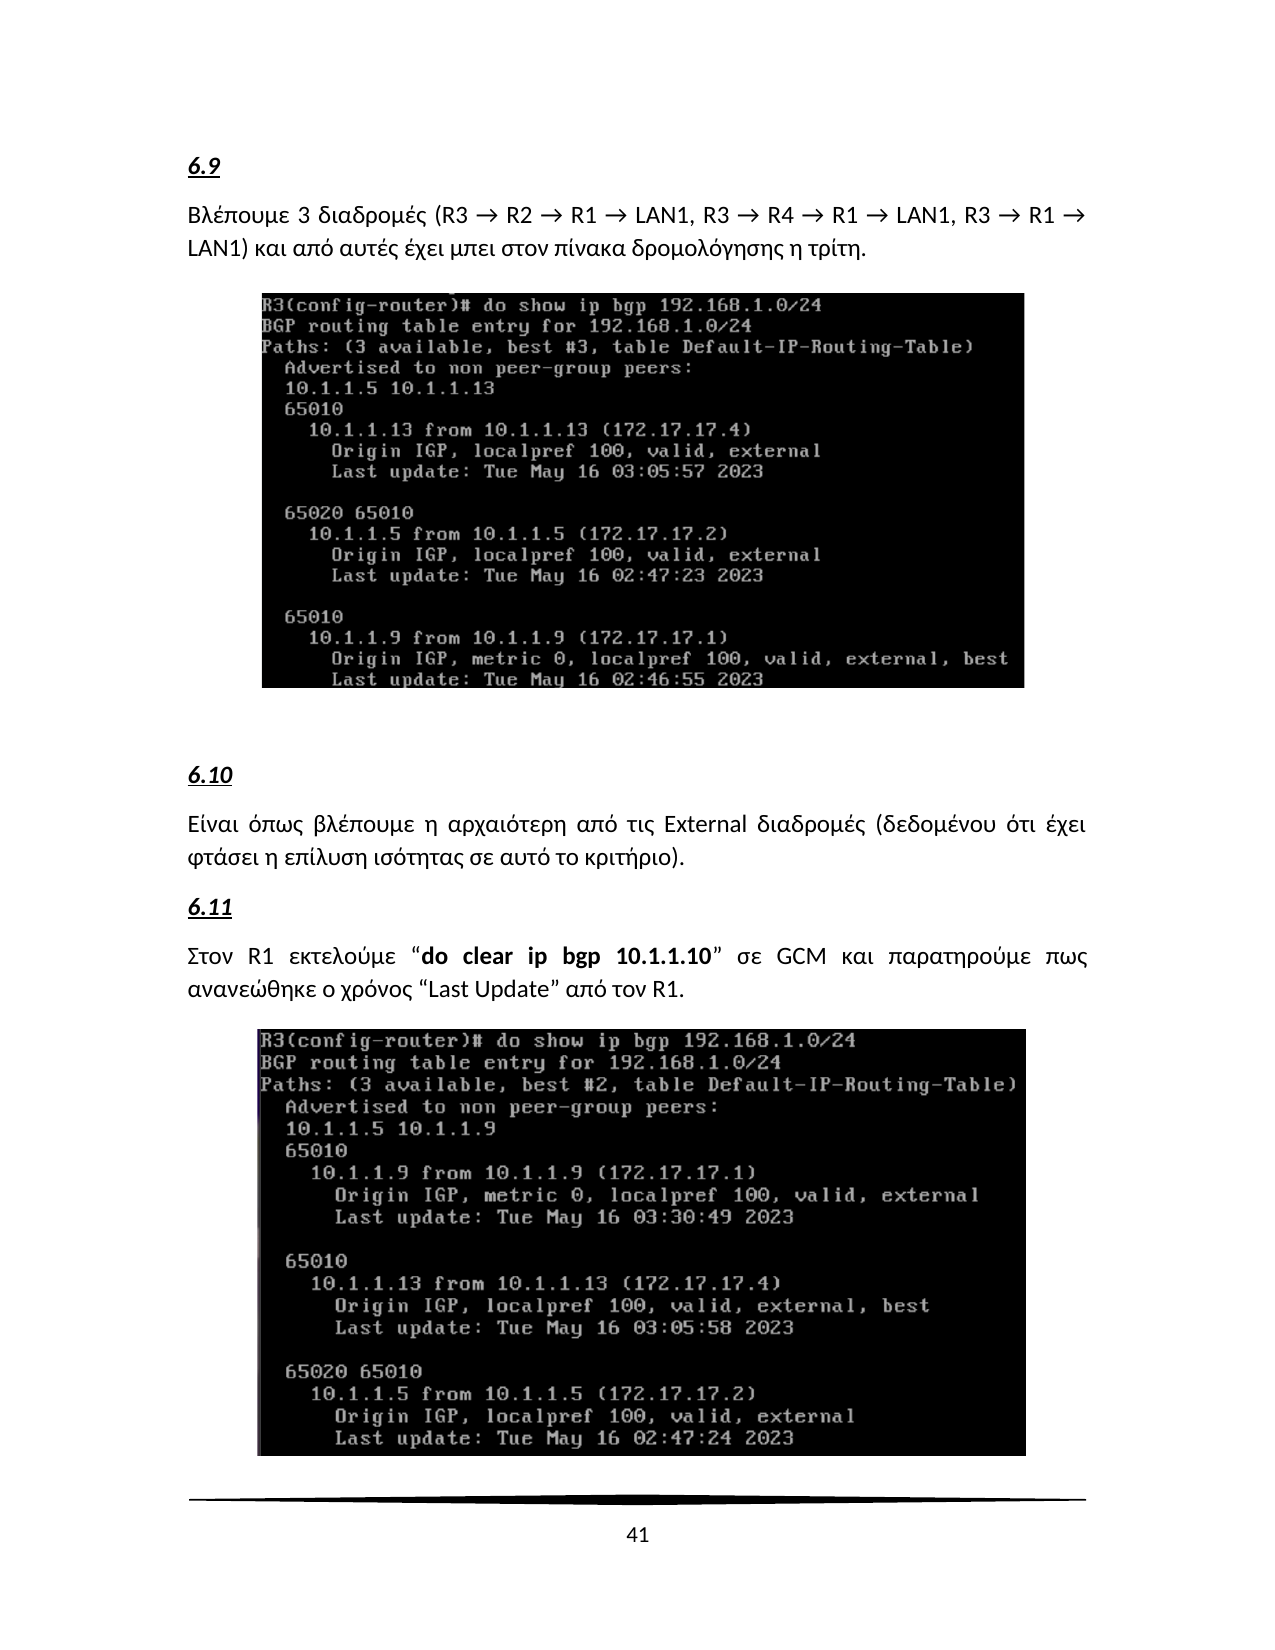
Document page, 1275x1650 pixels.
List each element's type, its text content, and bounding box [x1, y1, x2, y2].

text Στον R1 εκτελούμε “do clear ip bgp 10.1.1.10” σε GCM και παρατηρούμε πως ανανεώθηκε ο χρόνος “Last Update” από τον R1. [187, 940, 1087, 1004]
text 6.10 [187, 759, 1087, 789]
picture [257, 1029, 1026, 1456]
text 6.9 [187, 150, 1087, 181]
text Είναι όπως βλέπουμε η αρχαιότερη από τις External διαδρομές (δεδομένου ότι έχει φτάσει η επίλυση ισότητας σε αυτό το κριτήριο). [187, 808, 1087, 872]
text 6.11 [187, 891, 1087, 921]
picture [261, 293, 1025, 688]
text Βλέπουμε 3 διαδρομές (R3 → R2 → R1 → LAN1, R3 → R4 → R1 → LAN1, R3 → R1 → LAN1) και από αυτές έχει μπει στον πίνακα δρομολόγησης η τρίτη. [187, 199, 1087, 263]
